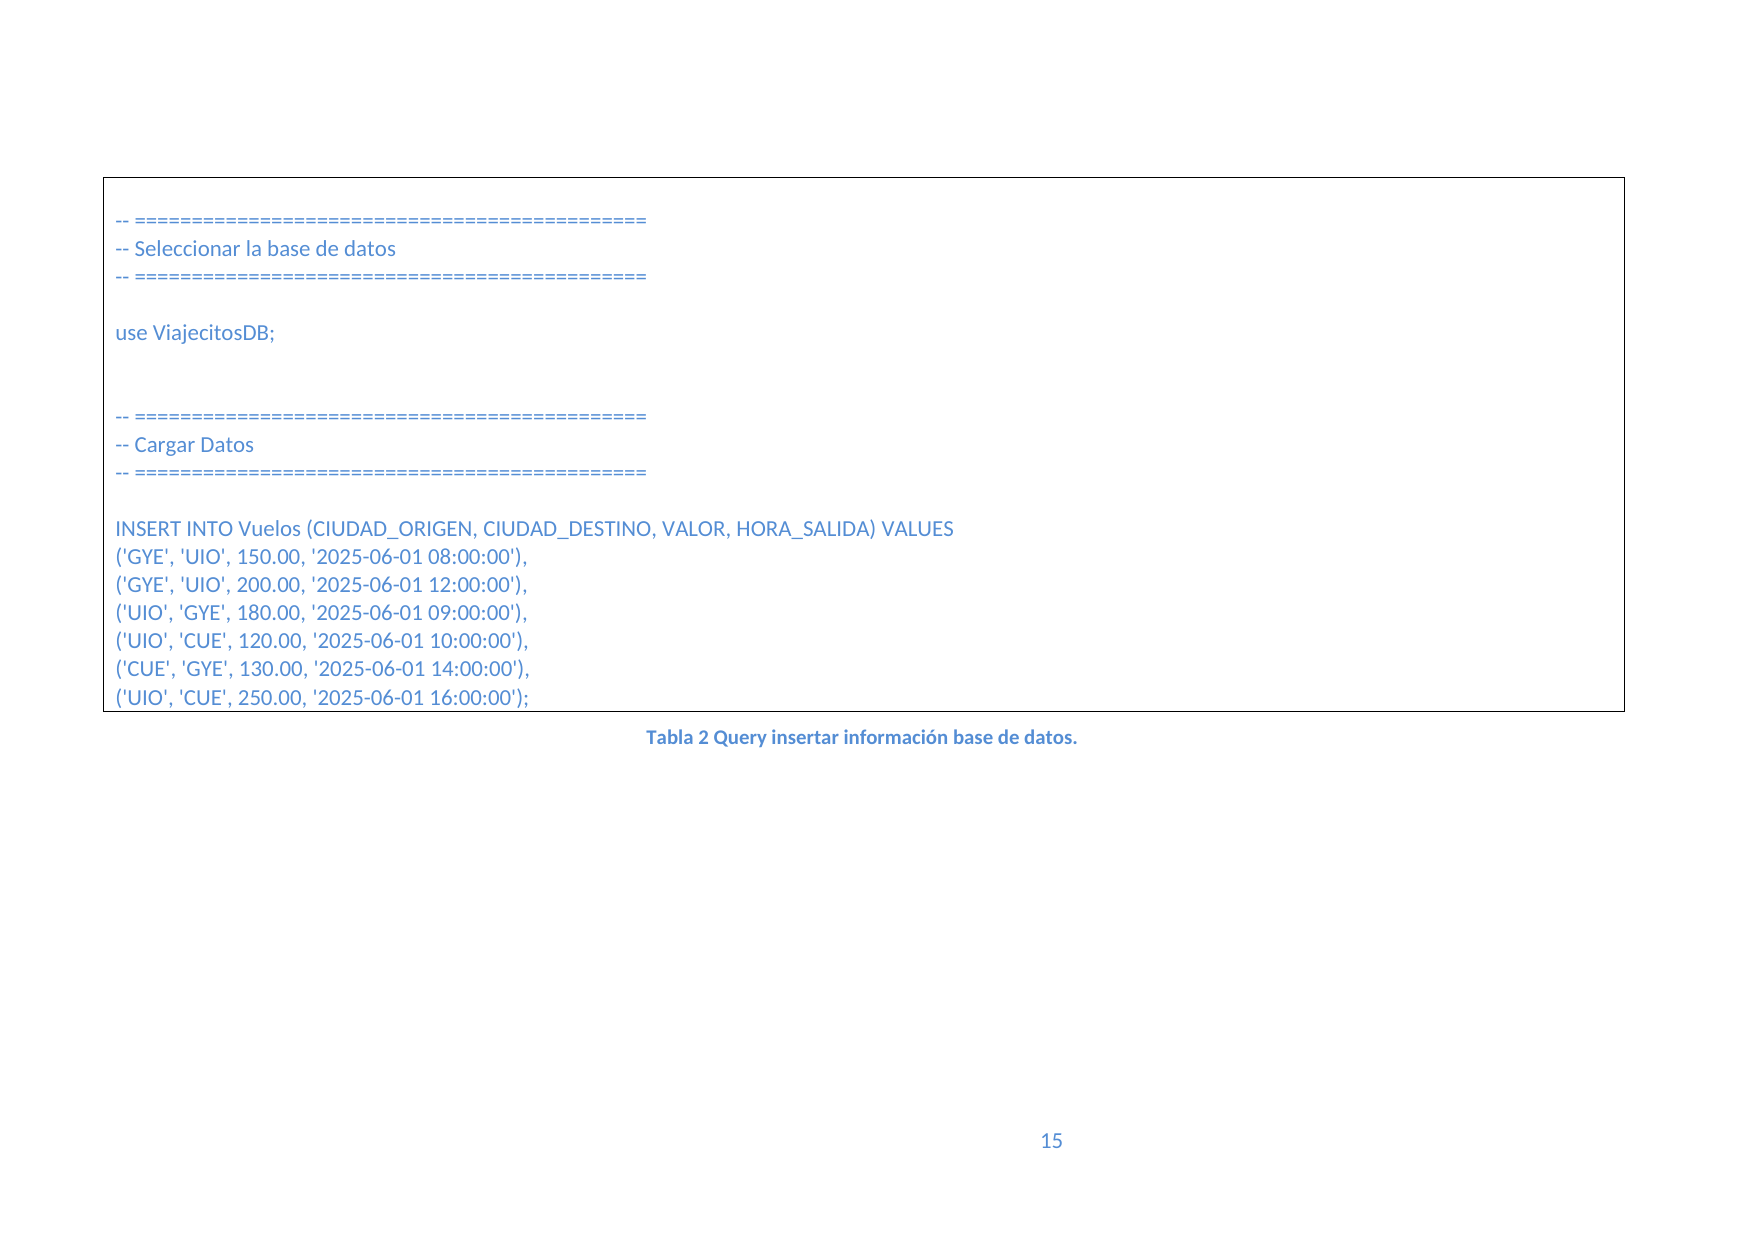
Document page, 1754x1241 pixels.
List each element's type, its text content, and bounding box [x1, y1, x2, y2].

table_header -- ============================================= -- Seleccionar la base de datos -- ============================================= use ViajecitosDB; -- ============================================= -- Cargar Datos -- ============================================= INSERT INTO Vuelos (CIUDAD_ORIGEN, CIUDAD_DESTINO, VALOR, HORA_SALIDA) VALUES ('GYE', 'UIO', 150.00, '2025-06-01 08:00:00'), ('GYE', 'UIO', 200.00, '2025-06-01 12:00:00'), ('UIO', 'GYE', 180.00, '2025-06-01 09:00:00'), ('UIO', 'CUE', 120.00, '2025-06-01 10:00:00'), ('CUE', 'GYE', 130.00, '2025-06-01 14:00:00'), ('UIO', 'CUE', 250.00, '2025-06-01 16:00:00'); [104, 178, 1624, 711]
text Tabla 2 Query insertar información base de datos. [103, 724, 1621, 749]
